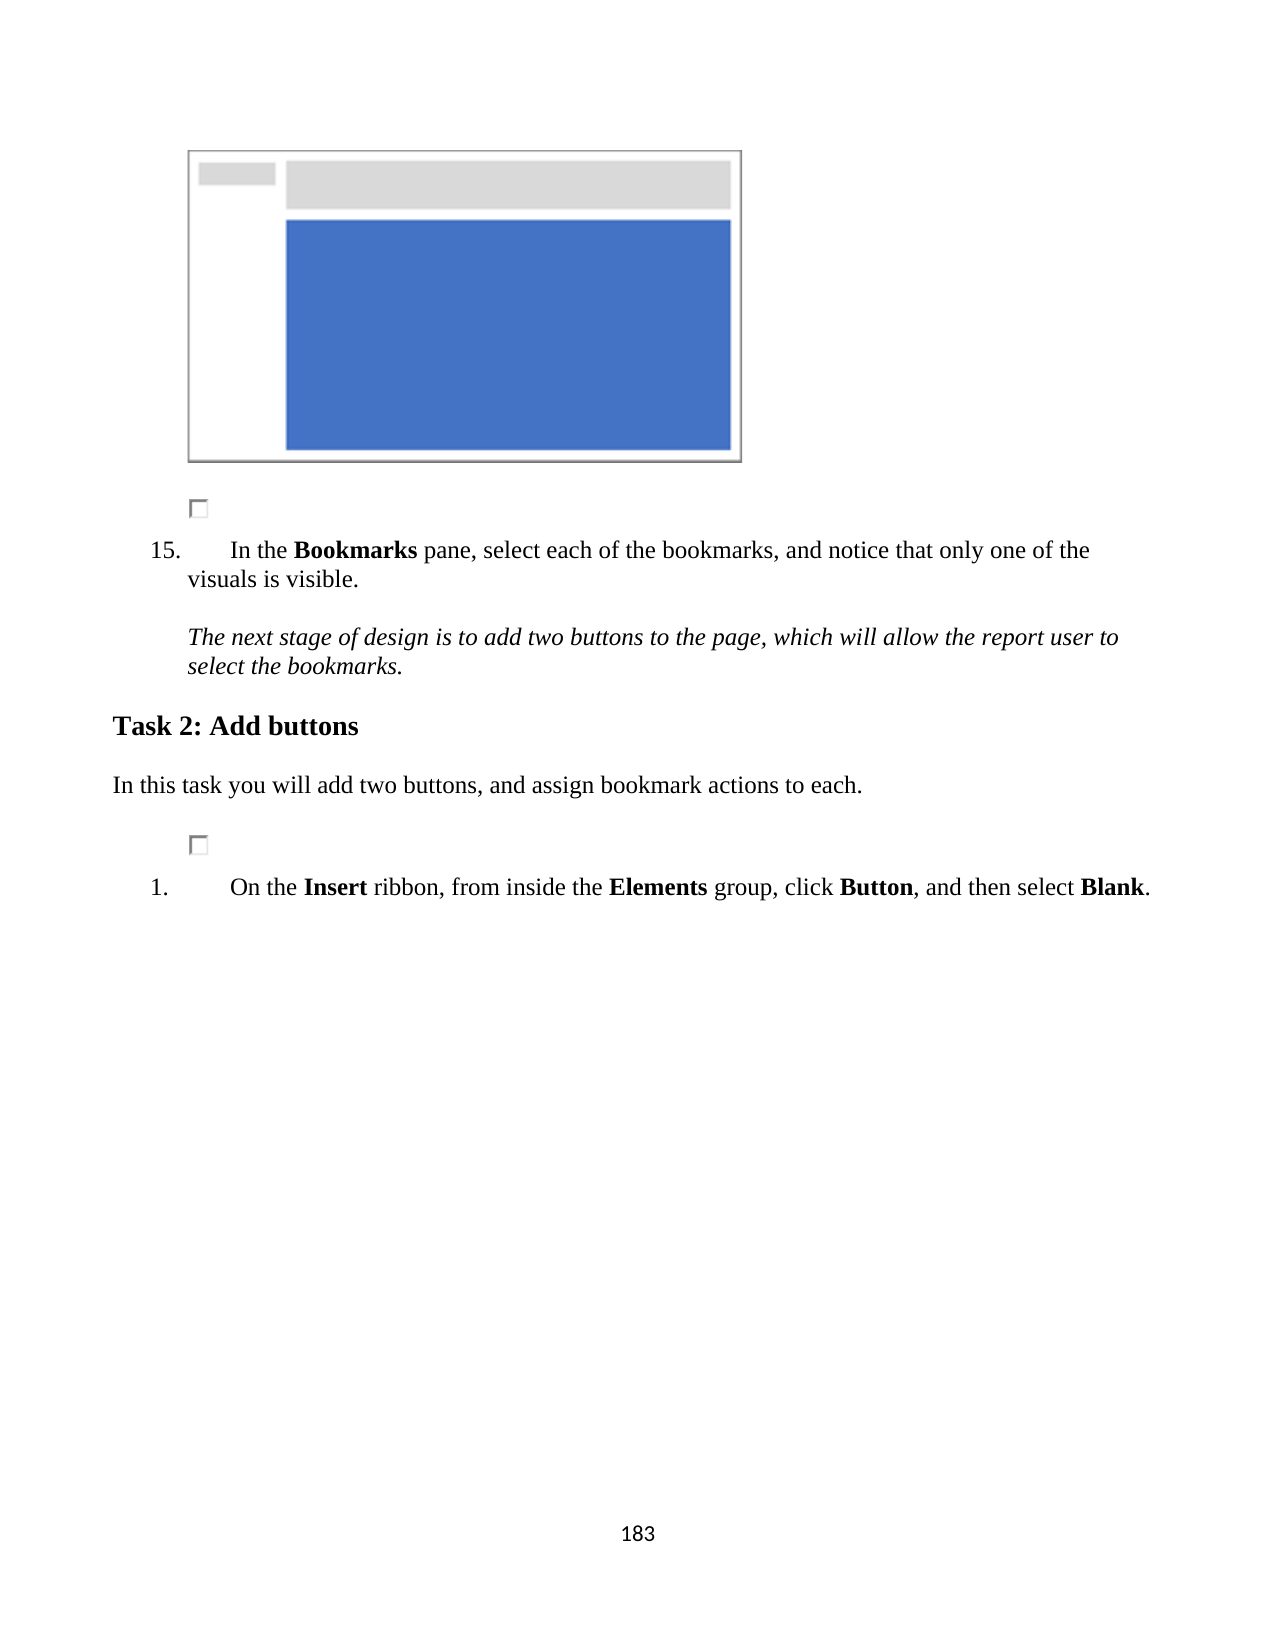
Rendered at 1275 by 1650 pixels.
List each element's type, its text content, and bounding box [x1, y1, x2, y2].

picture [187, 150, 743, 463]
list On the Insert ribbon, from inside the Elements group, click Button, and then select Blank. [150, 828, 1162, 900]
text The next stage of design is to add two buttons to the page, which will allow the report user to select the bookmarks. [187, 622, 1162, 679]
text In this task you will add two buttons, and assign bookmark actions to each. [112, 770, 1162, 799]
text Task 2: Add buttons [112, 709, 1162, 741]
list In the Bookmarks pane, select each of the bookmarks, and notice that only one of the visuals is visible. [150, 492, 1162, 593]
